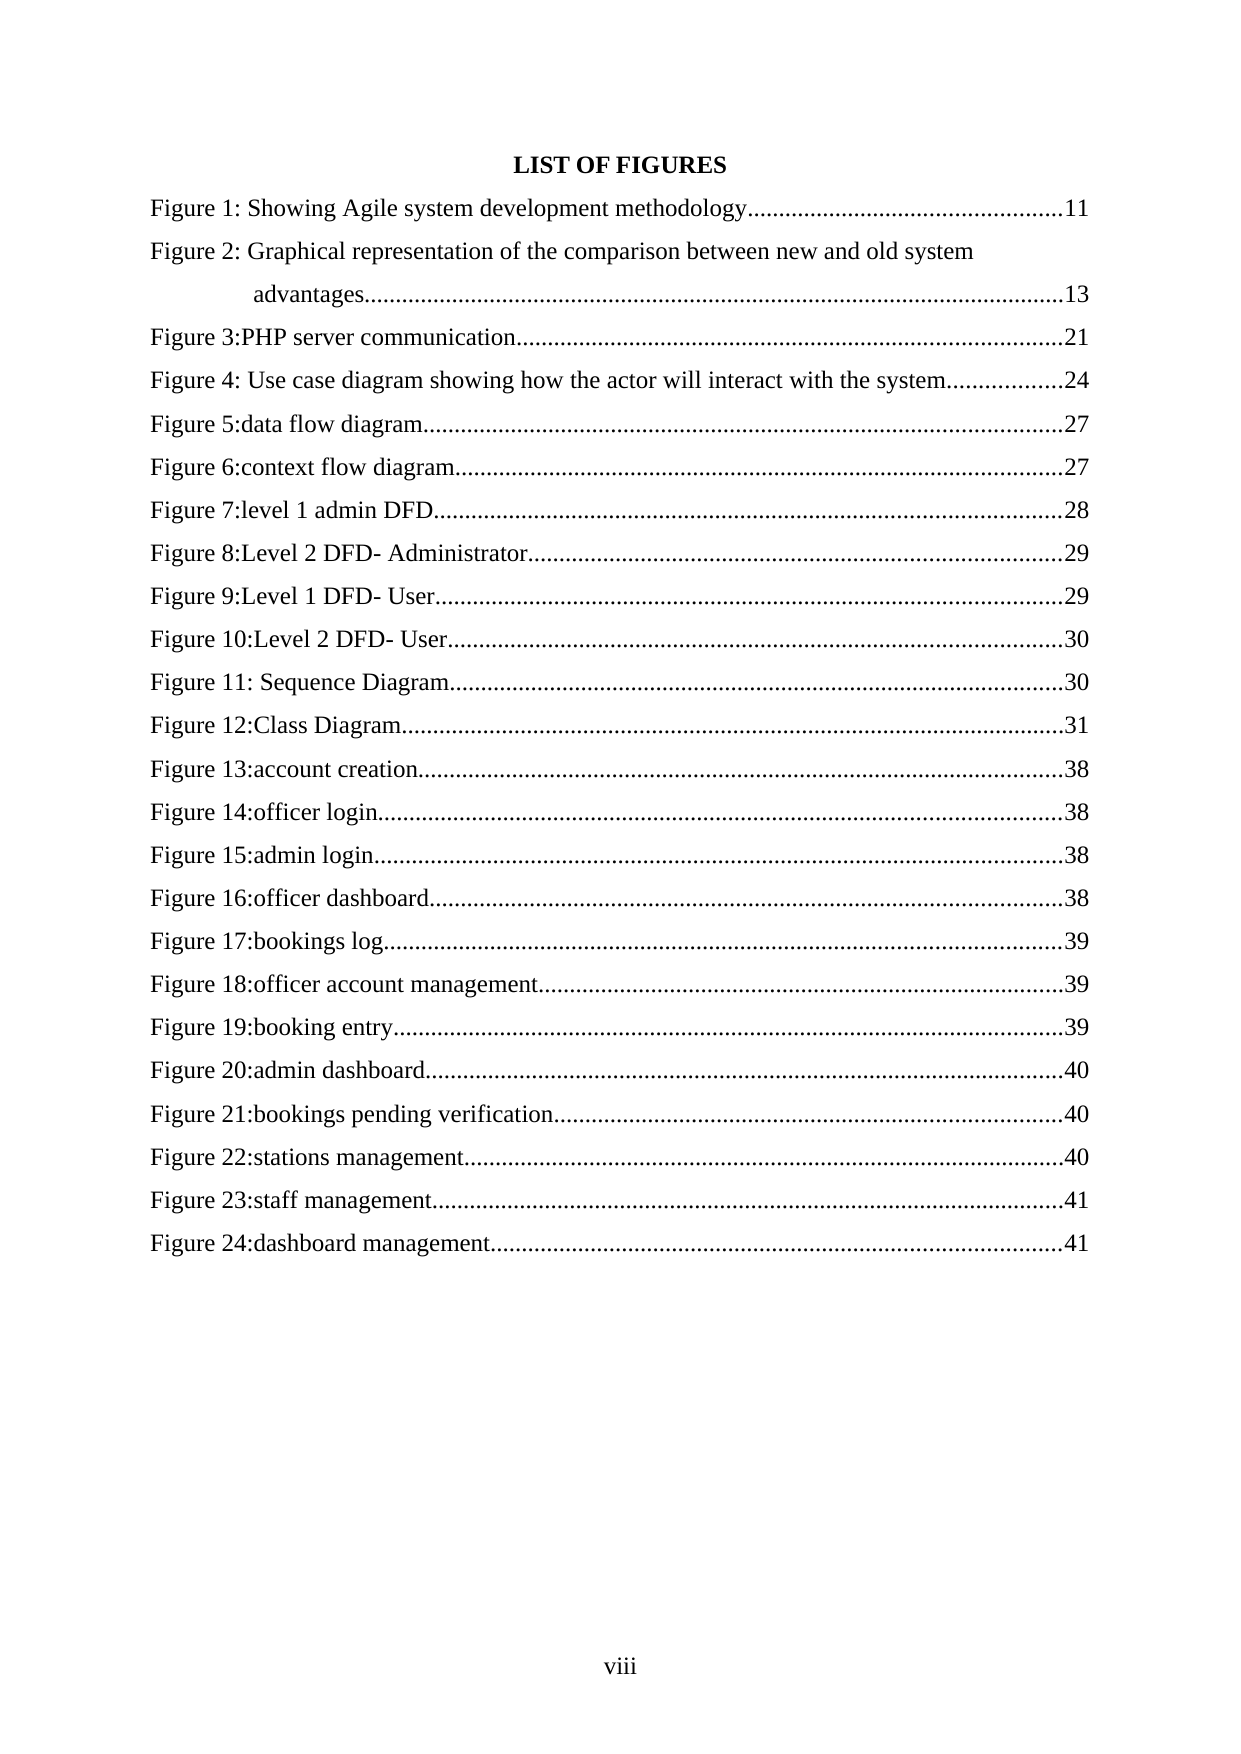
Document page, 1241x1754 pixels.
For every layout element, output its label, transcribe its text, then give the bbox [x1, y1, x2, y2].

text Figure 3:PHP server communication 21 [150, 322, 1090, 351]
text Figure 21:bookings pending verification 40 [150, 1099, 1090, 1127]
text Figure 17:bookings log 39 [150, 926, 1090, 955]
text Figure 9:Level 1 DFD- User 29 [150, 581, 1090, 610]
text Figure 2: Graphical representation of the comparison between new and old system advantages 13 [150, 236, 1090, 308]
text Figure 4: Use case diagram showing how the actor will interact with the system. 24 [150, 366, 1090, 394]
text Figure 13:account creation 38 [150, 754, 1090, 782]
text Figure 22:stations management 40 [150, 1142, 1090, 1171]
text Figure 24:dashboard management 41 [150, 1228, 1090, 1257]
text Figure 16:officer dashboard 38 [150, 883, 1090, 912]
text Figure 23:staff management 41 [150, 1185, 1090, 1214]
text Figure 5:data flow diagram 27 [150, 409, 1090, 437]
subtitle LIST OF FIGURES [150, 150, 1090, 179]
text Figure 10:Level 2 DFD- User 30 [150, 624, 1090, 653]
text Figure 1: Showing Agile system development methodology 11 [150, 193, 1090, 222]
text Figure 15:admin login 38 [150, 840, 1090, 869]
text Figure 14:officer login 38 [150, 797, 1090, 826]
text Figure 11: Sequence Diagram 30 [150, 667, 1090, 696]
text Figure 20:admin dashboard 40 [150, 1056, 1090, 1084]
text Figure 18:officer account management 39 [150, 969, 1090, 998]
text Figure 8:Level 2 DFD- Administrator 29 [150, 538, 1090, 567]
text Figure 19:booking entry 39 [150, 1012, 1090, 1041]
text Figure 12:Class Diagram 31 [150, 711, 1090, 739]
text Figure 7:level 1 admin DFD 28 [150, 495, 1090, 524]
text Figure 6:context flow diagram 27 [150, 452, 1090, 481]
